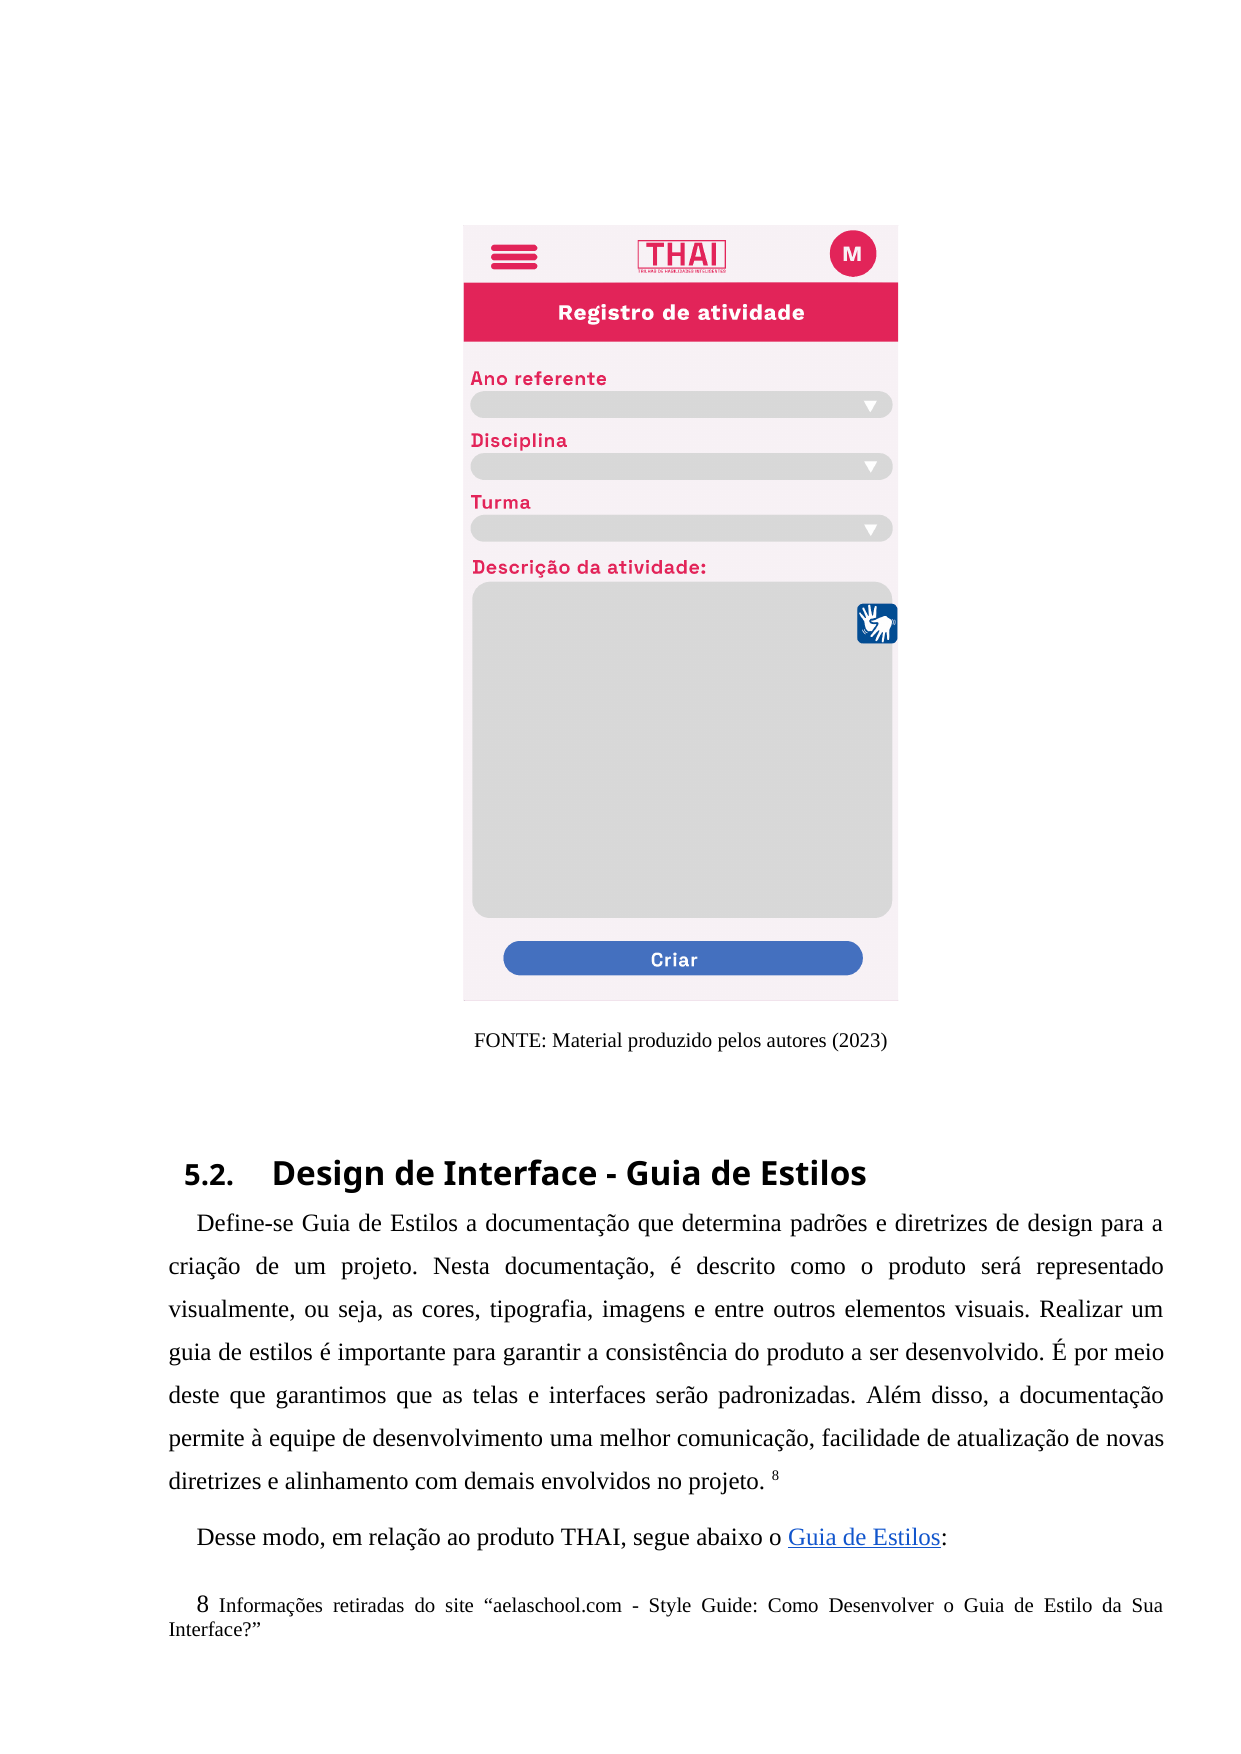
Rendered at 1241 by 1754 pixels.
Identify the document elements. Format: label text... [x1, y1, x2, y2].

text Desse modo, em relação ao produto THAI, segue abaixo o Guia de Estilos: [168, 1522, 1165, 1551]
picture [463, 225, 899, 1001]
text Define-se Guia de Estilos a documentação que determina padrões e diretrizes de design para a criação de um projeto. Nesta documentação, é descrito como o produto será representado visualmente, ou seja, as cores, tipografia, imagens e entre outros elementos visuais. Realizar um guia de estilos é importante para garantir a consistência do produto a ser desenvolvido. É por meio deste que garantimos que as telas e interfaces serão padronizadas. Além disso, a documentação permite à equipe de desenvolvimento uma melhor comunicação, facilidade de atualização de novas diretrizes e alinhamento com demais envolvidos no projeto. [168, 1208, 1165, 1495]
subtitle Design de Interface - Guia de Estilos [234, 1150, 1165, 1195]
text FONTE: Material produzido pelos autores (2023) [168, 1028, 1165, 1052]
